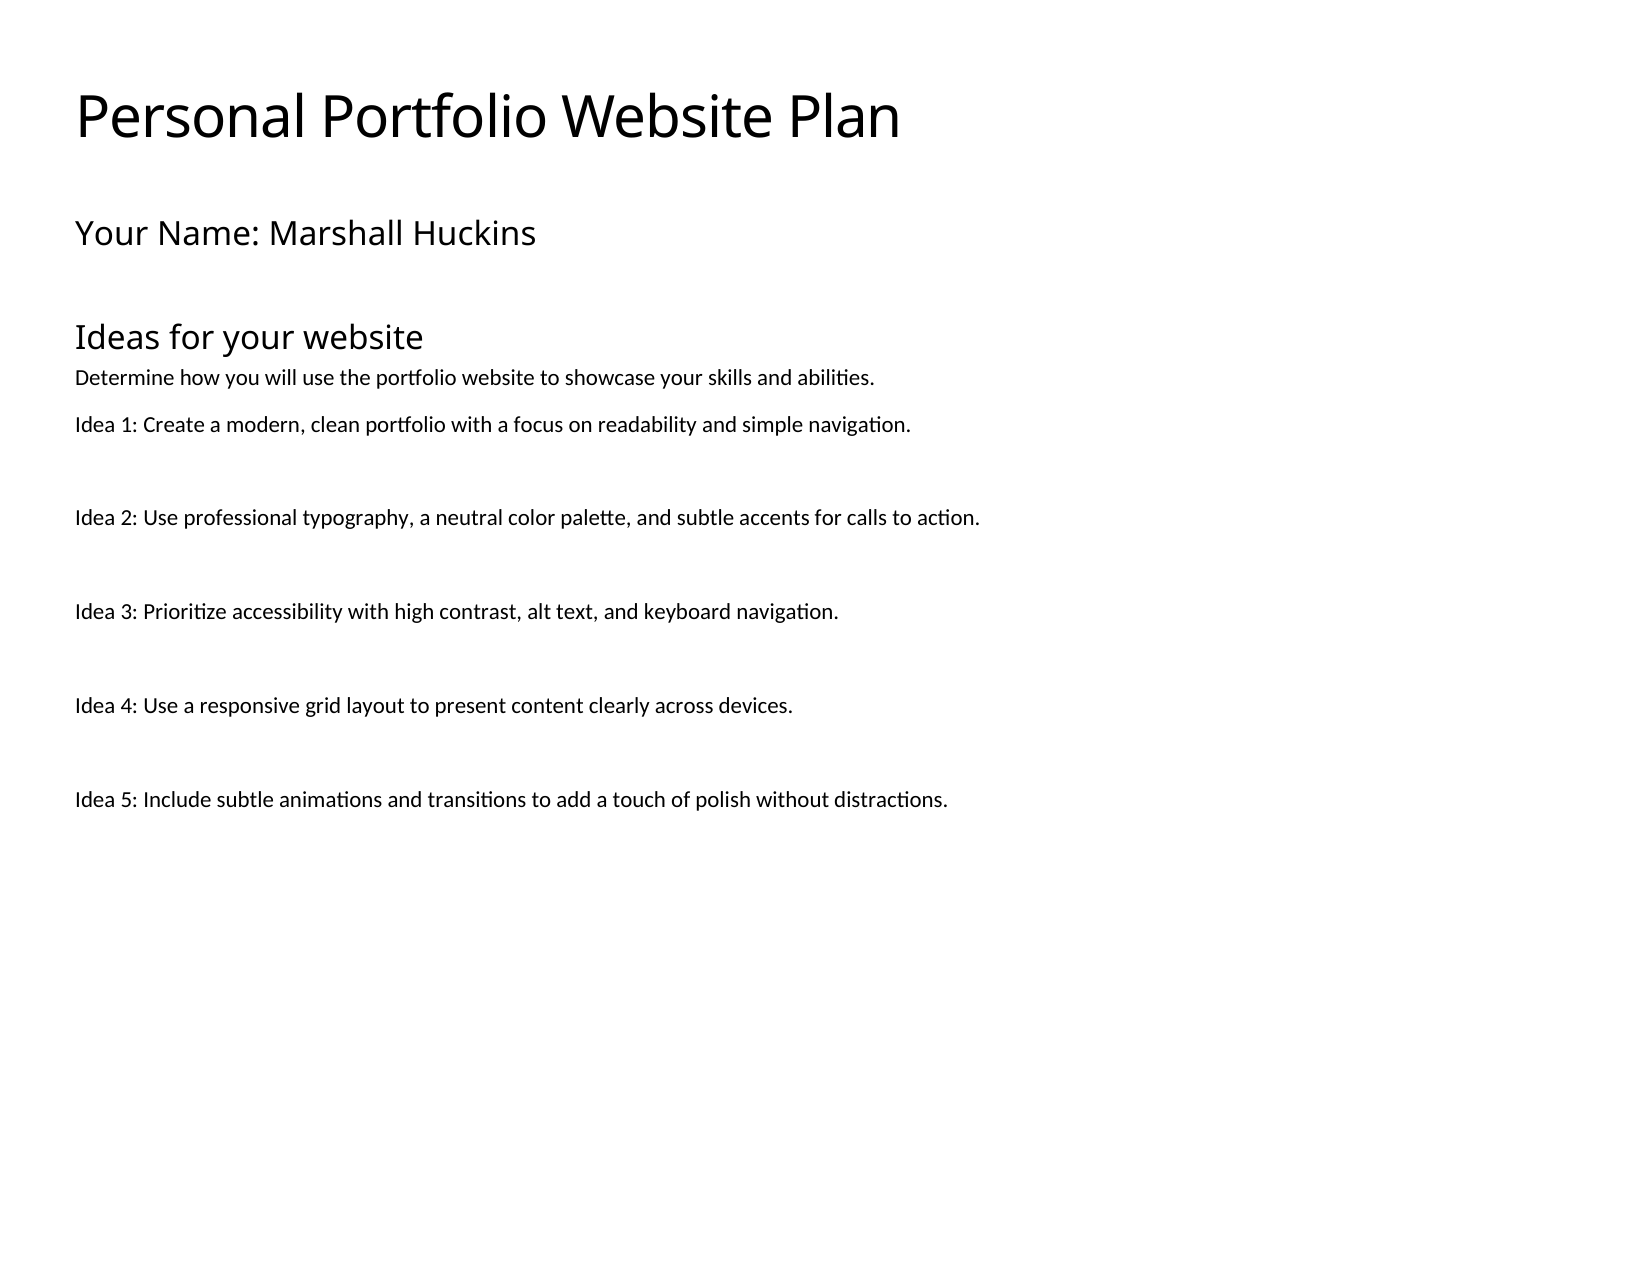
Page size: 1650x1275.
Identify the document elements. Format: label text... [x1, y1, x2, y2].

text Idea 1: Create a modern, clean portfolio with a focus on readability and simple navigation. [75, 410, 1575, 438]
text Idea 2: Use professional typography, a neutral color palette, and subtle accents for calls to action. [75, 503, 1575, 531]
text Idea 3: Prioritize accessibility with high contrast, alt text, and keyboard navigation. [75, 597, 1575, 625]
text Determine how you will use the portfolio website to showcase your skills and abilities. [75, 363, 1575, 391]
title Personal Portfolio Website Plan [75, 75, 1575, 154]
text Idea 5: Include subtle animations and transitions to add a touch of polish without distractions. [75, 785, 1575, 813]
subtitle Your Name: Marshall Huckins [75, 210, 1575, 255]
subtitle Ideas for your website [75, 314, 1575, 359]
text Idea 4: Use a responsive grid layout to present content clearly across devices. [75, 691, 1575, 719]
